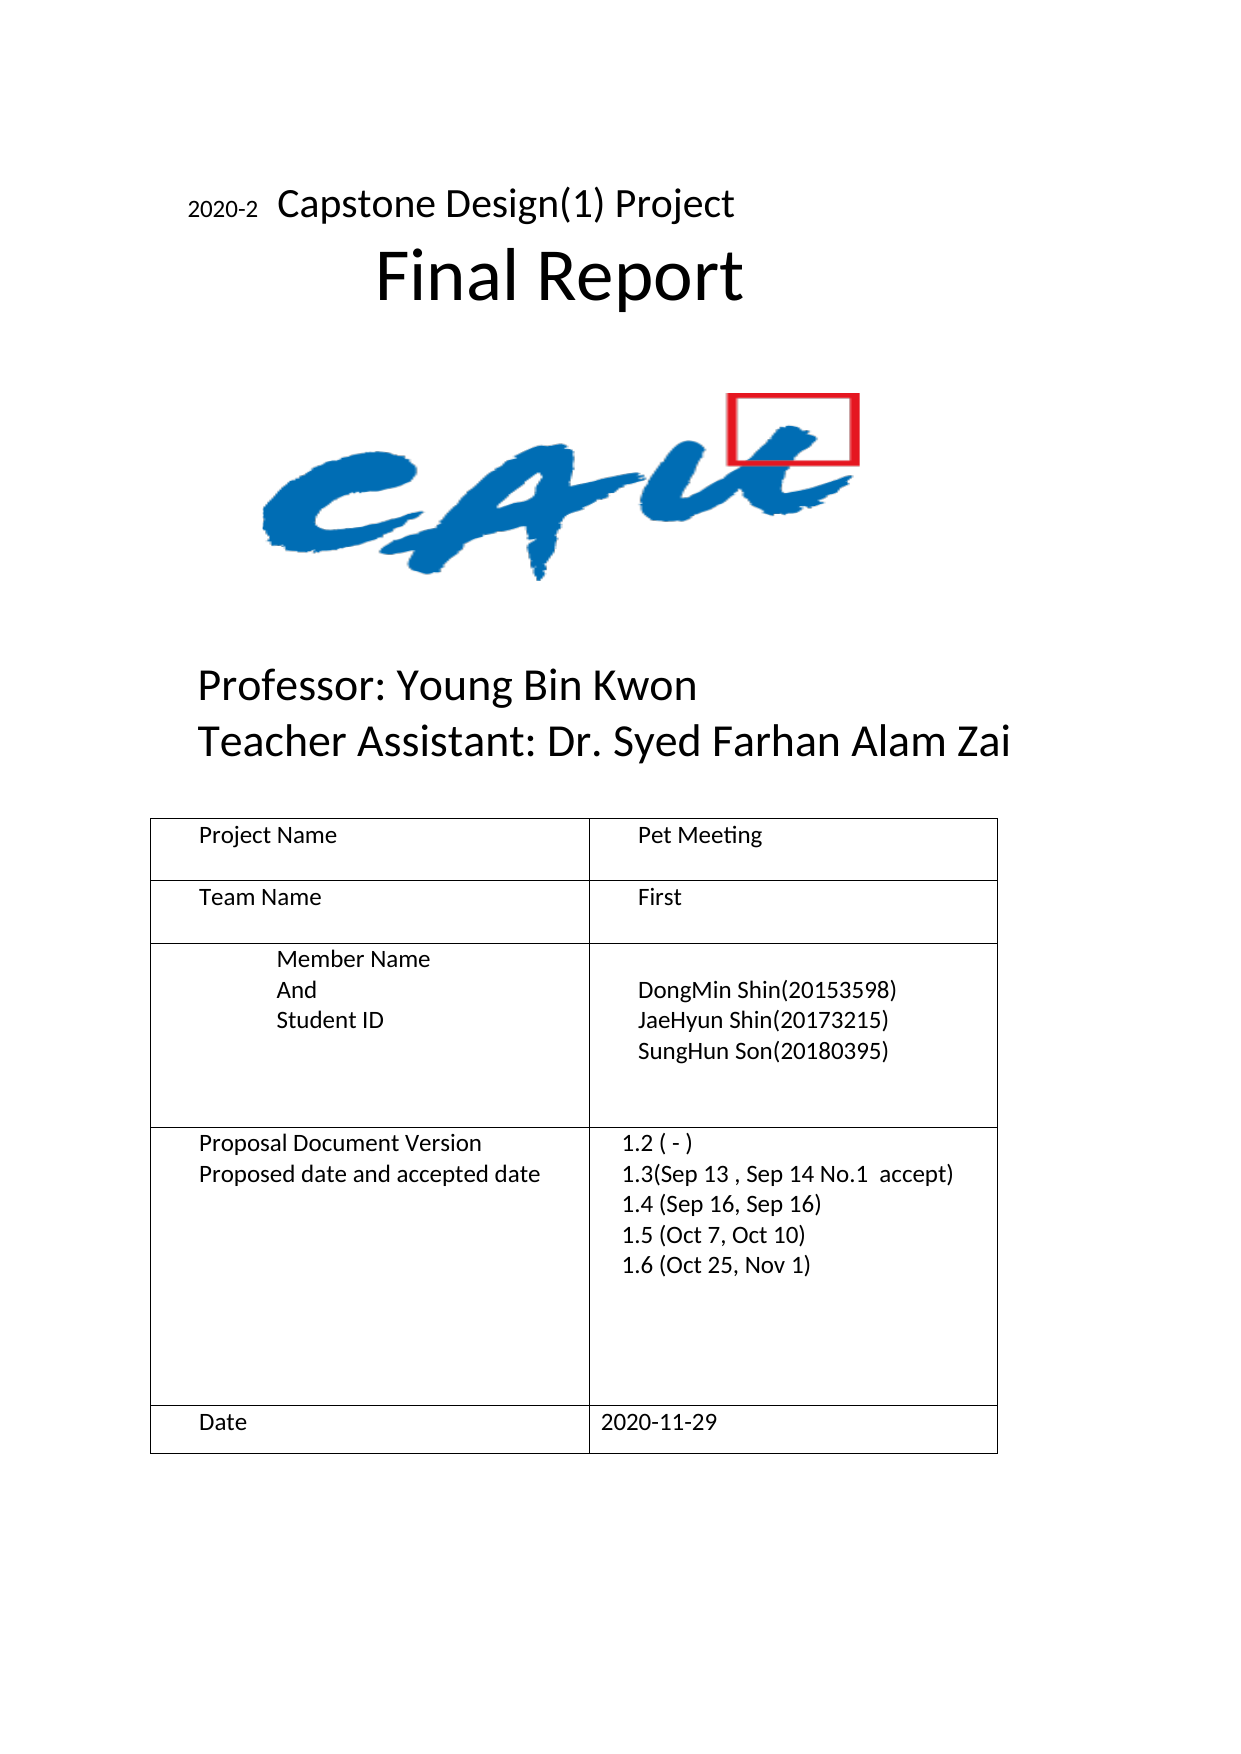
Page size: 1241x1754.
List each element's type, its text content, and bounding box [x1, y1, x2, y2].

table_cell DongMin Shin(20153598) JaeHyun Shin(20173215) SungHun Son(20180395) [590, 944, 997, 1127]
picture [262, 393, 860, 581]
table_cell First [590, 881, 997, 942]
text Professor: Young Bin Kwon [150, 656, 1090, 711]
table_cell Proposal Document Version Proposed date and accepted date [151, 1128, 589, 1405]
table_cell Date [151, 1406, 589, 1453]
text Final Report [300, 228, 1090, 319]
table_header Pet Meeting [590, 819, 997, 880]
table_cell 1.2 ( - ) 1.3(Sep 13 , Sep 14 No.1 accept) 1.4 (Sep 16, Sep 16) 1.5 (Oct 7, Oct 10) 1.6 (Oct 25, Nov 1) [590, 1128, 997, 1405]
table_cell Member Name And Student ID [151, 944, 589, 1127]
text 2020-2 Capstone Design(1) Project [150, 177, 1090, 228]
table_header Project Name [151, 819, 589, 880]
table_cell 2020-11-29 [590, 1406, 997, 1453]
table_cell Team Name [151, 881, 589, 942]
text Teacher Assistant: Dr. Syed Farhan Alam Zai [150, 711, 1090, 767]
